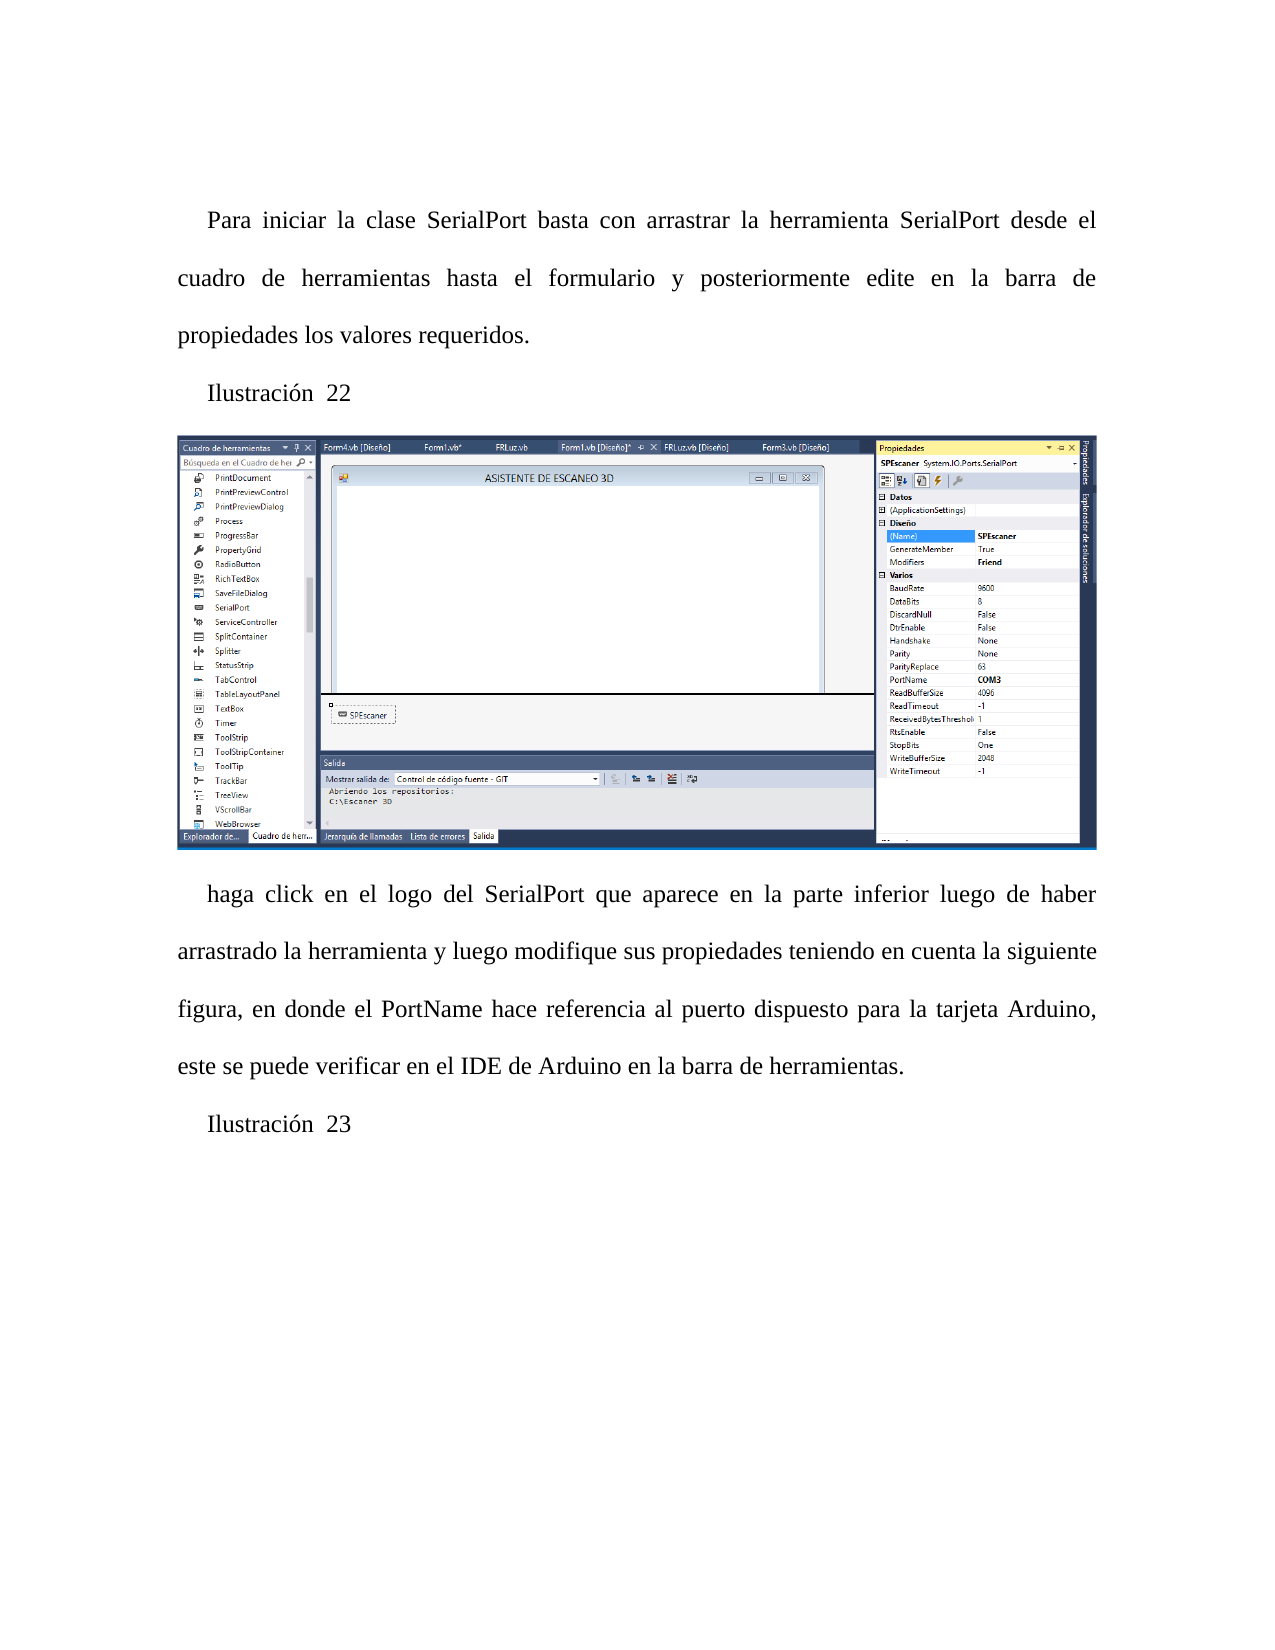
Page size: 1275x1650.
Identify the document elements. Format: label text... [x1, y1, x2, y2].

text Para iniciar la clase SerialPort basta con arrastrar la herramienta SerialPort desde el cuadro de herramientas hasta el formulario y posteriormente edite en la barra de propiedades los valores requeridos. [177, 205, 1098, 349]
picture [177, 435, 1097, 850]
text haga click en el logo del SerialPort que aparece en la parte inferior luego de haber arrastrado la herramienta y luego modifique sus propiedades teniendo en cuenta la siguiente figura, en donde el PortName hace referencia al puerto dispuesto para la tarjeta Arduino, este se puede verificar en el IDE de Arduino en la barra de herramientas. [177, 879, 1098, 1080]
